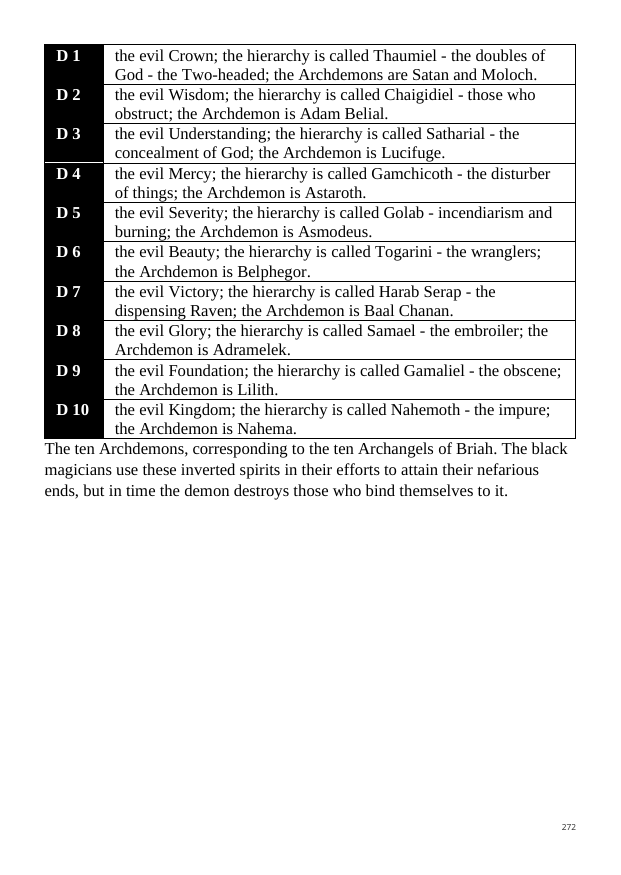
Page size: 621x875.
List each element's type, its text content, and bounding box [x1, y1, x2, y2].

text The ten Archdemons, corresponding to the ten Archangels of Briah. The black magicians use these inverted spirits in their efforts to attain their nefarious ends, but in time the demon destroys those who bind themselves to it. [44, 439, 576, 499]
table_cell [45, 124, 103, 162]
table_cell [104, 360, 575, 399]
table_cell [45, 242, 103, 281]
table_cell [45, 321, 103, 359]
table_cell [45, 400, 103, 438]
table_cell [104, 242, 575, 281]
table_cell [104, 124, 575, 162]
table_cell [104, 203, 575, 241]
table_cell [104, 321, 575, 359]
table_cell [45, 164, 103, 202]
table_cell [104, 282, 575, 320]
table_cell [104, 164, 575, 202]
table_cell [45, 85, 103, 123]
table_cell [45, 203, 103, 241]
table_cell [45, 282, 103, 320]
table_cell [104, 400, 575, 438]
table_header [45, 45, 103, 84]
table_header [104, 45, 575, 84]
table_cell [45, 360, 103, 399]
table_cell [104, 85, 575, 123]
